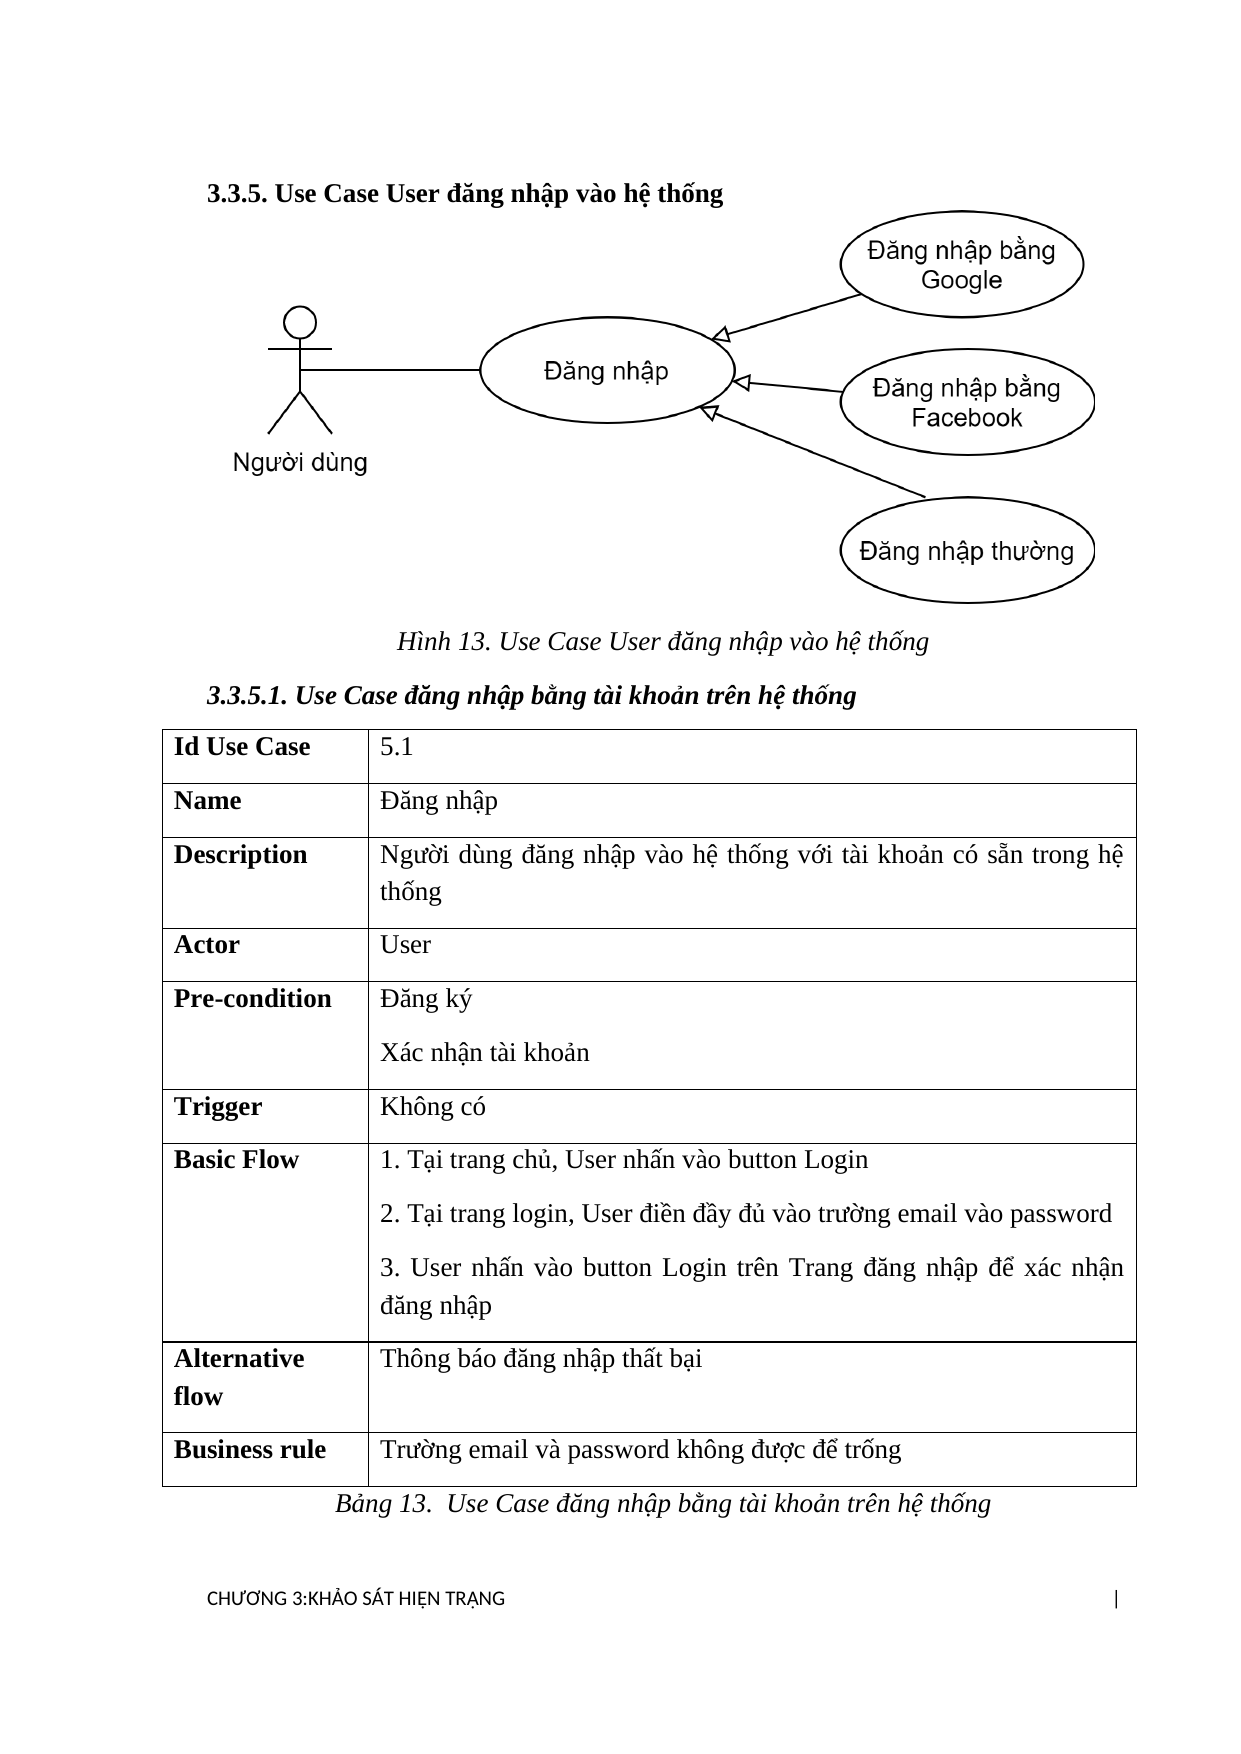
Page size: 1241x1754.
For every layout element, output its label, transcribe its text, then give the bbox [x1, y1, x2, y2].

text Hình 13. Use Case User đăng nhập vào hệ thống [207, 625, 1122, 656]
table_header 5.1 [369, 730, 1136, 783]
table_cell Người dùng đăng nhập vào hệ thống với tài khoản có sẵn trong hệ thống [369, 838, 1136, 928]
table_cell Business rule [163, 1433, 368, 1486]
table_cell Name [163, 784, 368, 837]
picture [233, 210, 1095, 604]
table_header Id Use Case [163, 730, 368, 783]
table_cell Đăng ký Xác nhận tài khoản [369, 982, 1136, 1089]
table_cell Đăng nhập [369, 784, 1136, 837]
table_cell Pre-condition [163, 982, 368, 1089]
text Bảng 13. Use Case đăng nhập bằng tài khoản trên hệ thống [207, 1487, 1122, 1518]
table_cell Trigger [163, 1090, 368, 1142]
table_cell Không có [369, 1090, 1136, 1142]
table_cell User [369, 929, 1136, 981]
table_cell Alternative flow [163, 1343, 368, 1432]
table_cell 1. Tại trang chủ, User nhấn vào button Login 2. Tại trang login, User điền đầy đủ vào trường email vào password 3. User nhấn vào button Login trên Trang đăng nhập để xác nhận đăng nhập [369, 1144, 1136, 1341]
table_cell Basic Flow [163, 1144, 368, 1341]
text 3.3.5.1. Use Case đăng nhập bằng tài khoản trên hệ thống [207, 679, 1122, 710]
table_cell Thông báo đăng nhập thất bại [369, 1343, 1136, 1432]
table_cell Description [163, 838, 368, 928]
table_cell Trường email và password không được để trống [369, 1433, 1136, 1486]
table_cell Actor [163, 929, 368, 981]
subtitle 3.3.5. Use Case User đăng nhập vào hệ thống [207, 177, 1122, 208]
